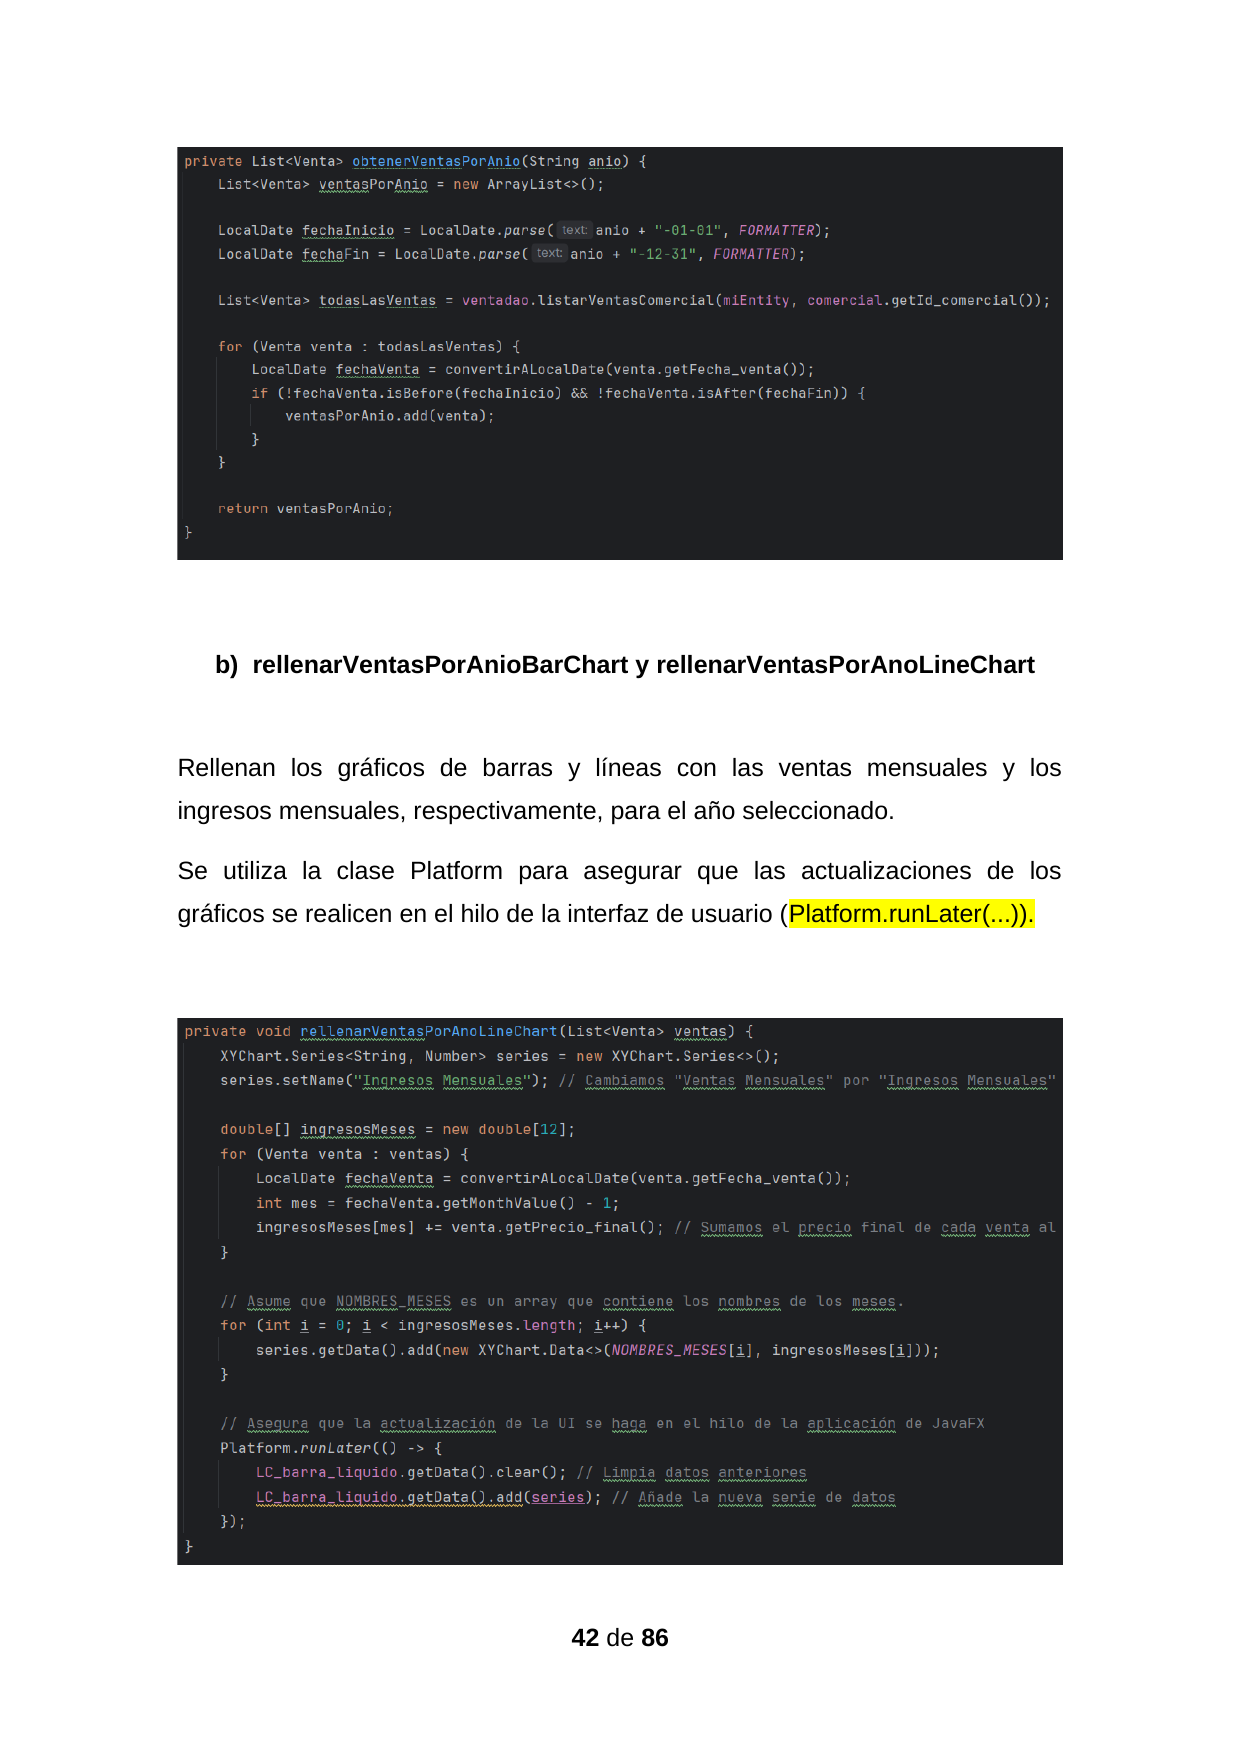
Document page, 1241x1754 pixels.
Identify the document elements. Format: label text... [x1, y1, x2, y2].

picture [177, 1018, 1063, 1565]
picture [177, 147, 1063, 560]
text Se utiliza la clase Platform para asegurar que las actualizaciones de los gráficos se realicen en el hilo de la interfaz de usuario (Platform.runLater(...)). [177, 856, 1063, 928]
text Rellenan los gráficos de barras y líneas con las ventas mensuales y los ingresos mensuales, respectivamente, para el año seleccionado. [177, 753, 1063, 825]
list rellenarVentasPorAnioBarChart y rellenarVentasPorAnoLineChart [215, 650, 1063, 679]
